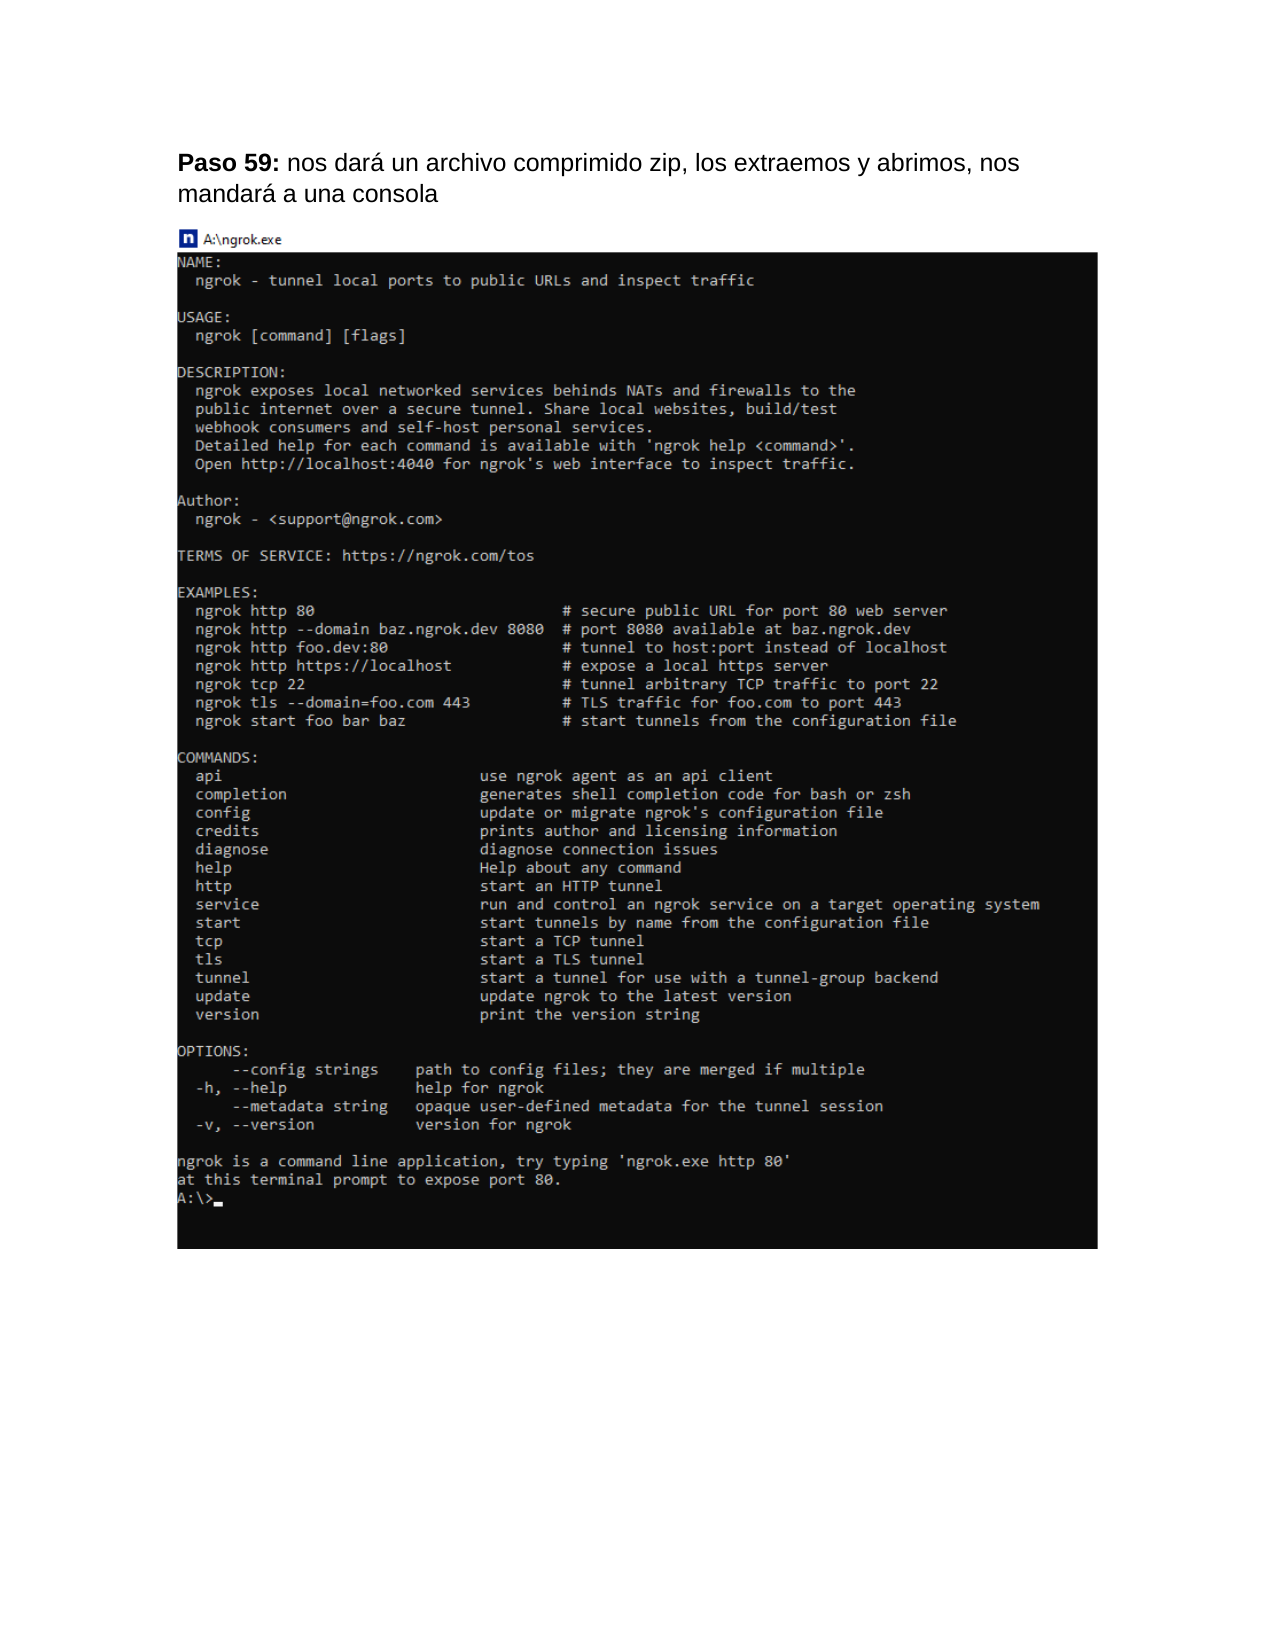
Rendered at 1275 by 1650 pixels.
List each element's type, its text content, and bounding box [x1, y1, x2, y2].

text Paso 59: nos dará un archivo comprimido zip, los extraemos y abrimos, nos mandará a una consola [177, 148, 1098, 207]
picture [177, 226, 1098, 1249]
